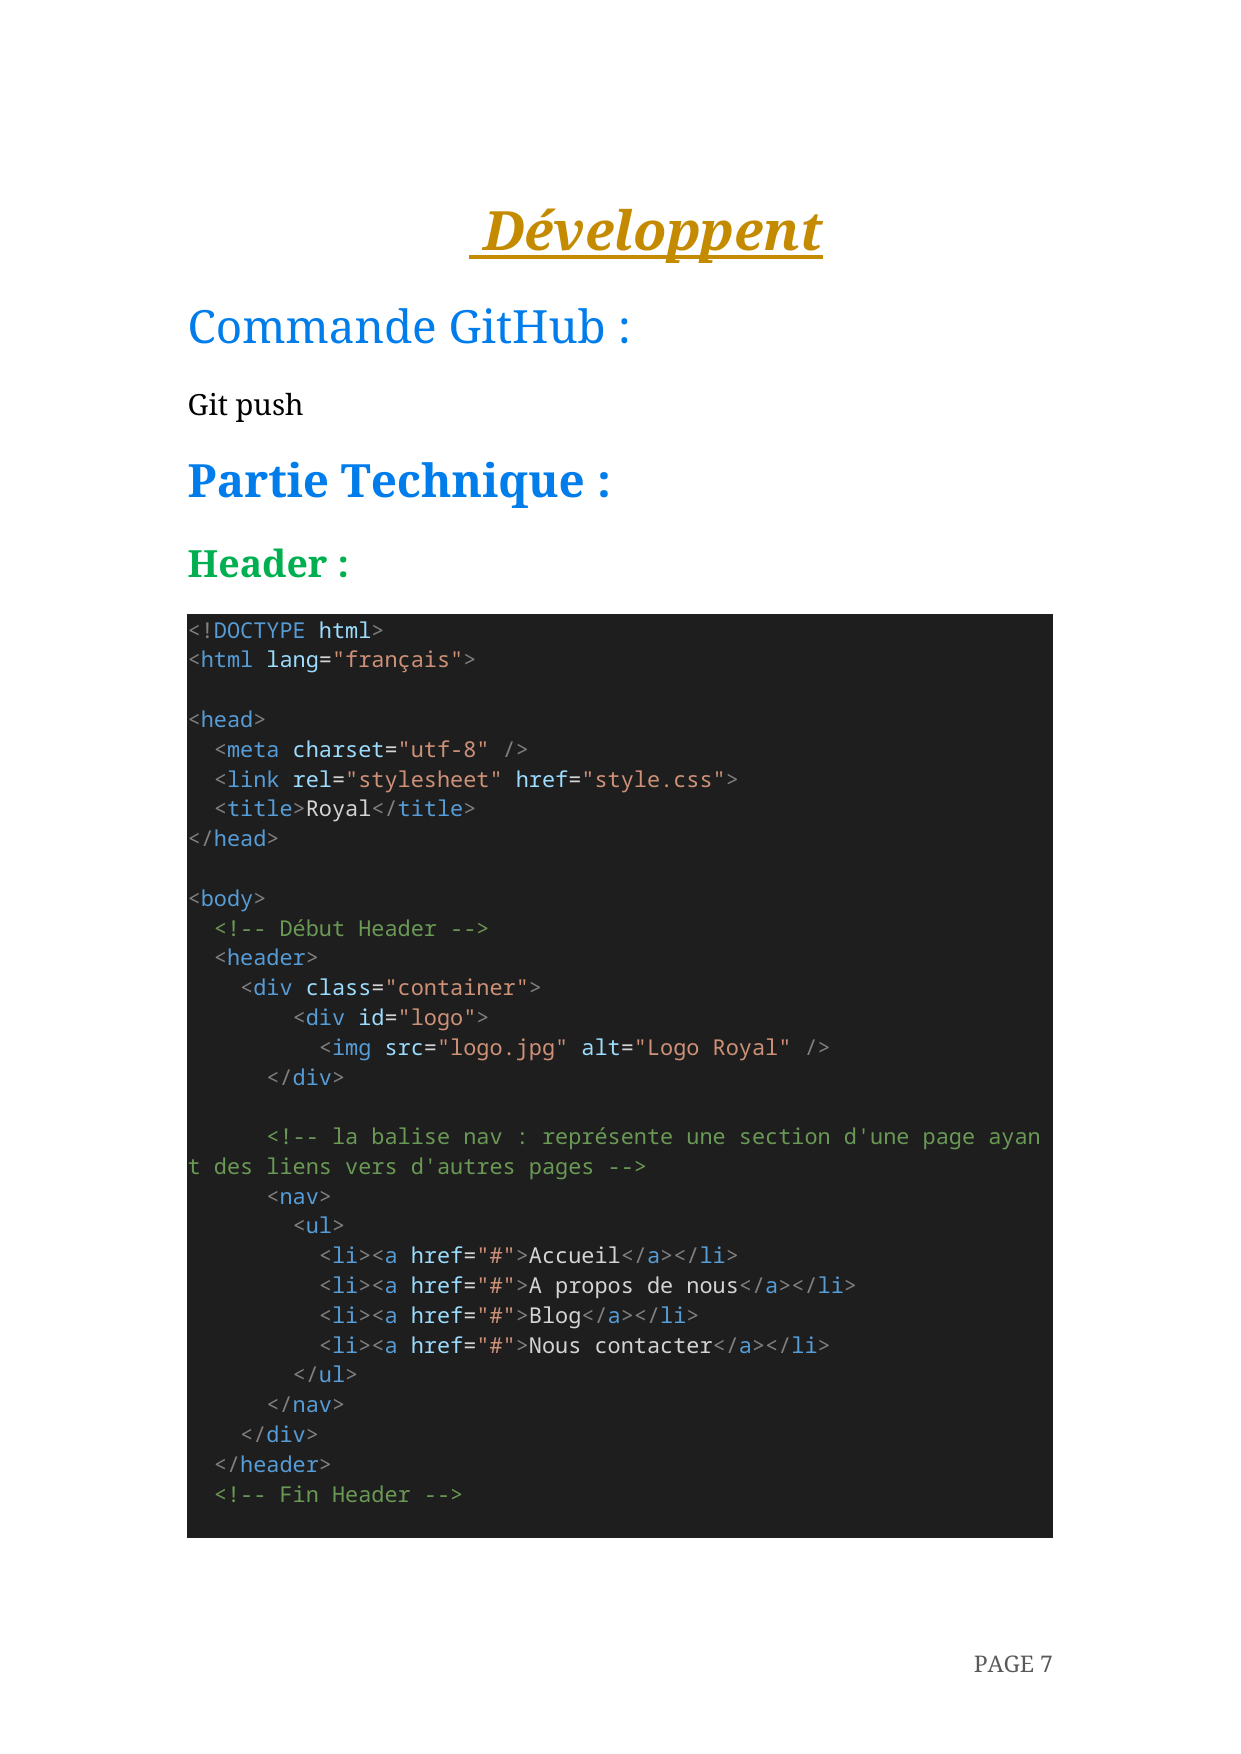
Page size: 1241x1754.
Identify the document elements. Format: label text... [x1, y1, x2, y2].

text <meta charset="utf-8" /> [187, 734, 1053, 763]
text <li><a href="#">Blog</a></li> [187, 1300, 1053, 1329]
text <!-- Début Header --> [187, 912, 1053, 942]
text <head> [187, 704, 1053, 734]
text <li><a href="#">A propos de nous</a></li> [187, 1270, 1053, 1300]
text </ul> [187, 1359, 1053, 1389]
text <!-- la balise nav : représente une section d'une page ayant des liens vers d'autres pages --> [187, 1121, 1053, 1181]
text <nav> [187, 1181, 1053, 1210]
text <!DOCTYPE html> [187, 614, 1053, 644]
text </nav> [187, 1389, 1053, 1419]
text <li><a href="#">Accueil</a></li> [187, 1240, 1053, 1270]
text Header : [187, 538, 1053, 589]
text Développent [187, 192, 1053, 266]
text </div> [187, 1061, 1053, 1091]
text </div> [187, 1419, 1053, 1449]
text <body> [187, 883, 1053, 912]
text <ul> [187, 1210, 1053, 1240]
text <li><a href="#">Nous contacter</a></li> [187, 1329, 1053, 1359]
text Partie Technique : [187, 448, 1053, 511]
text <header> [187, 942, 1053, 972]
text <div class="container"> [187, 972, 1053, 1002]
text </head> [187, 823, 1053, 853]
text <link rel="stylesheet" href="style.css"> [187, 763, 1053, 793]
text Commande GitHub : [187, 294, 1053, 357]
text <html lang="français"> [187, 644, 1053, 674]
text </header> [187, 1449, 1053, 1478]
text Git push [187, 384, 1053, 423]
text <img src="logo.jpg" alt="Logo Royal" /> [187, 1032, 1053, 1061]
text <div id="logo"> [187, 1002, 1053, 1032]
text <!-- Fin Header --> [187, 1478, 1053, 1508]
text <title>Royal</title> [187, 793, 1053, 823]
